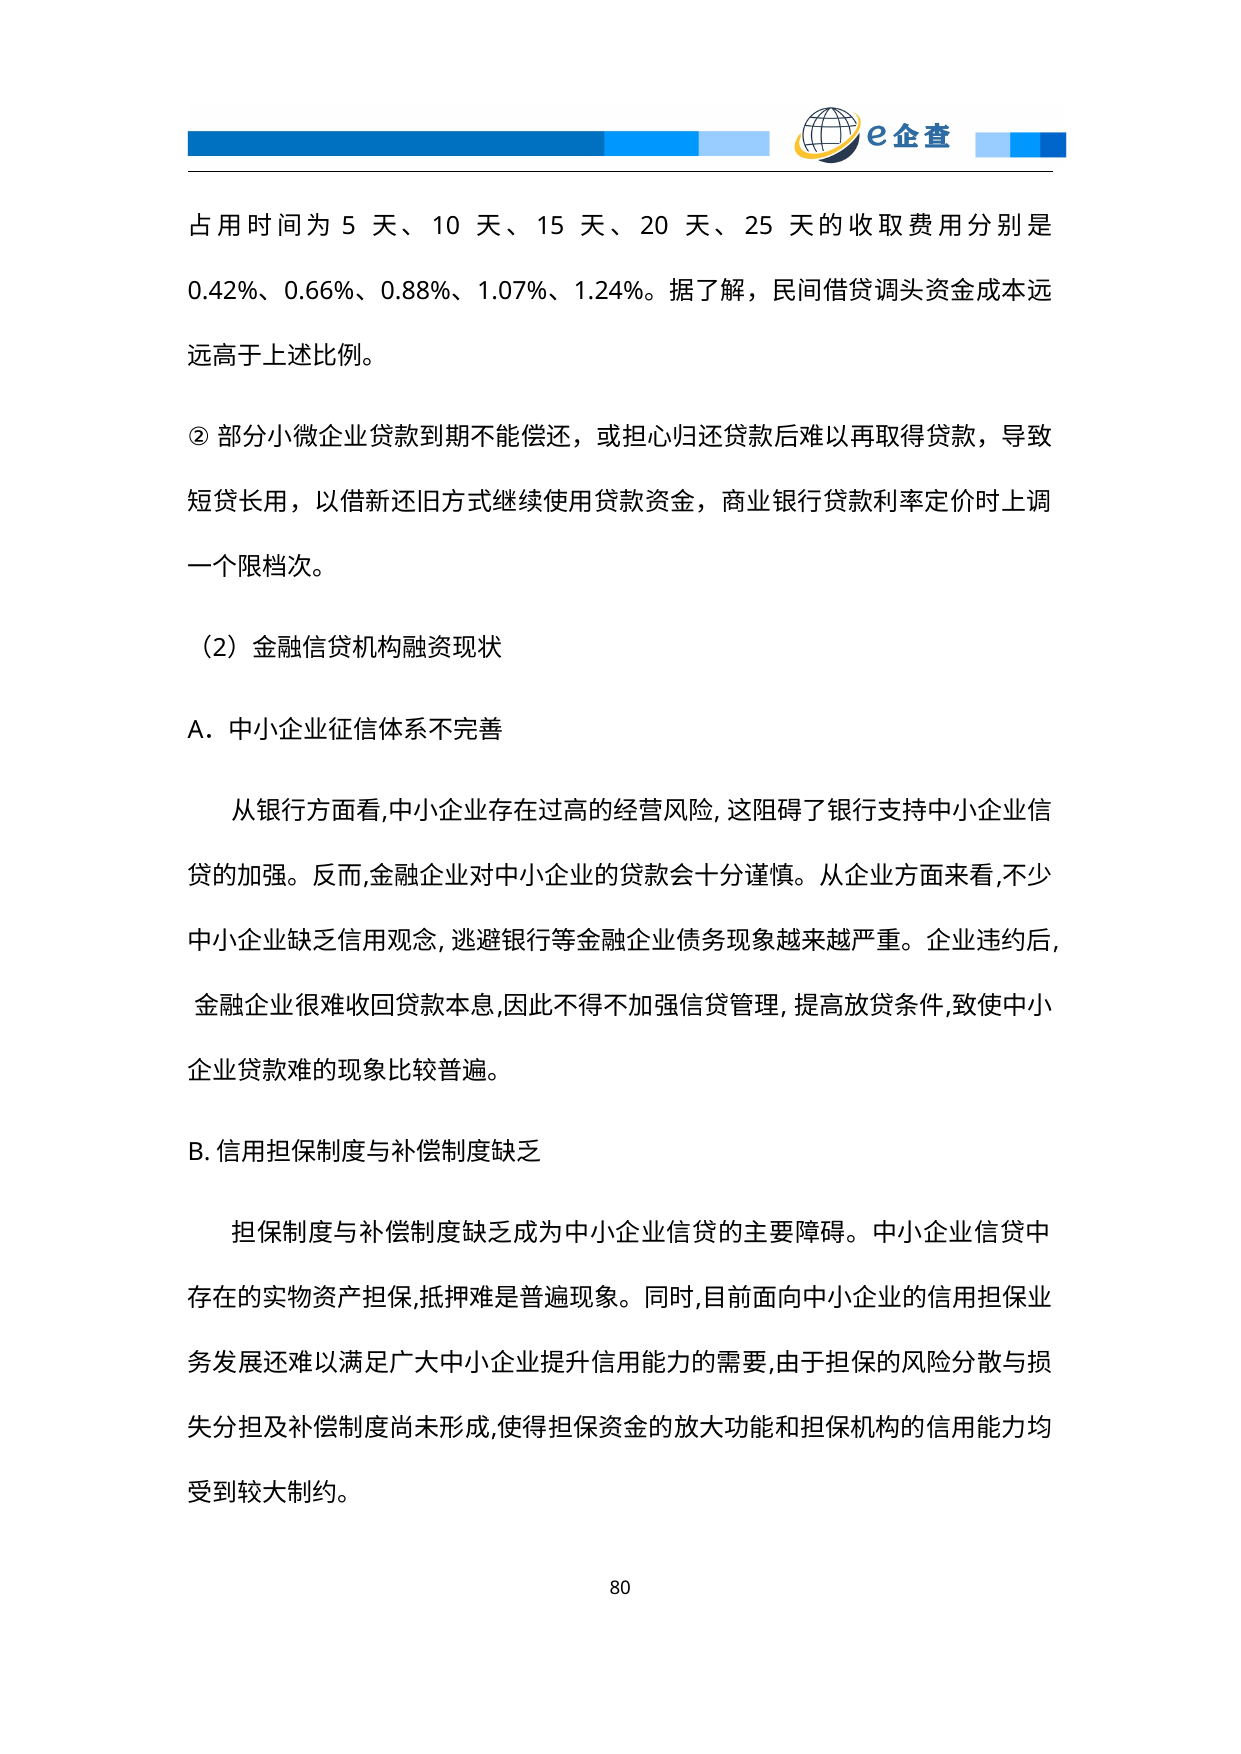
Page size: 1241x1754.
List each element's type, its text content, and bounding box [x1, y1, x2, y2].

text 担保制度与补偿制度缺乏成为中小企业信贷的主要障碍。中小企业信贷中存在的实物资产担保,抵押难是普遍现象。同时,目前面向中小企业的信用担保业务发展还难以满足广大中小企业提升信用能力的需要,由于担保的风险分散与损失分担及补偿制度尚未形成,使得担保资金的放大功能和担保机构的信用能力均受到较大制约。 [187, 1198, 1053, 1523]
picture [187, 101, 1067, 169]
text 从银行方面看,中小企业存在过高的经营风险, 这阻碍了银行支持中小企业信贷的加强。反而,金融企业对中小企业的贷款会十分谨慎。从企业方面来看,不少中小企业缺乏信用观念, 逃避银行等金融企业债务现象越来越严重。企业违约后, 金融企业很难收回贷款本息,因此不得不加强信贷管理, 提高放贷条件,致使中小企业贷款难的现象比较普遍。 [187, 776, 1053, 1101]
text （2）金融信贷机构融资现状 [187, 613, 1053, 678]
text ② 部分小微企业贷款到期不能偿还，或担心归还贷款后难以再取得贷款，导致短贷长用，以借新还旧方式继续使用贷款资金，商业银行贷款利率定价时上调一个限档次。 [187, 402, 1053, 597]
text B. 信用担保制度与补偿制度缺乏 [187, 1117, 1053, 1182]
text A．中小企业征信体系不完善 [187, 695, 1053, 760]
